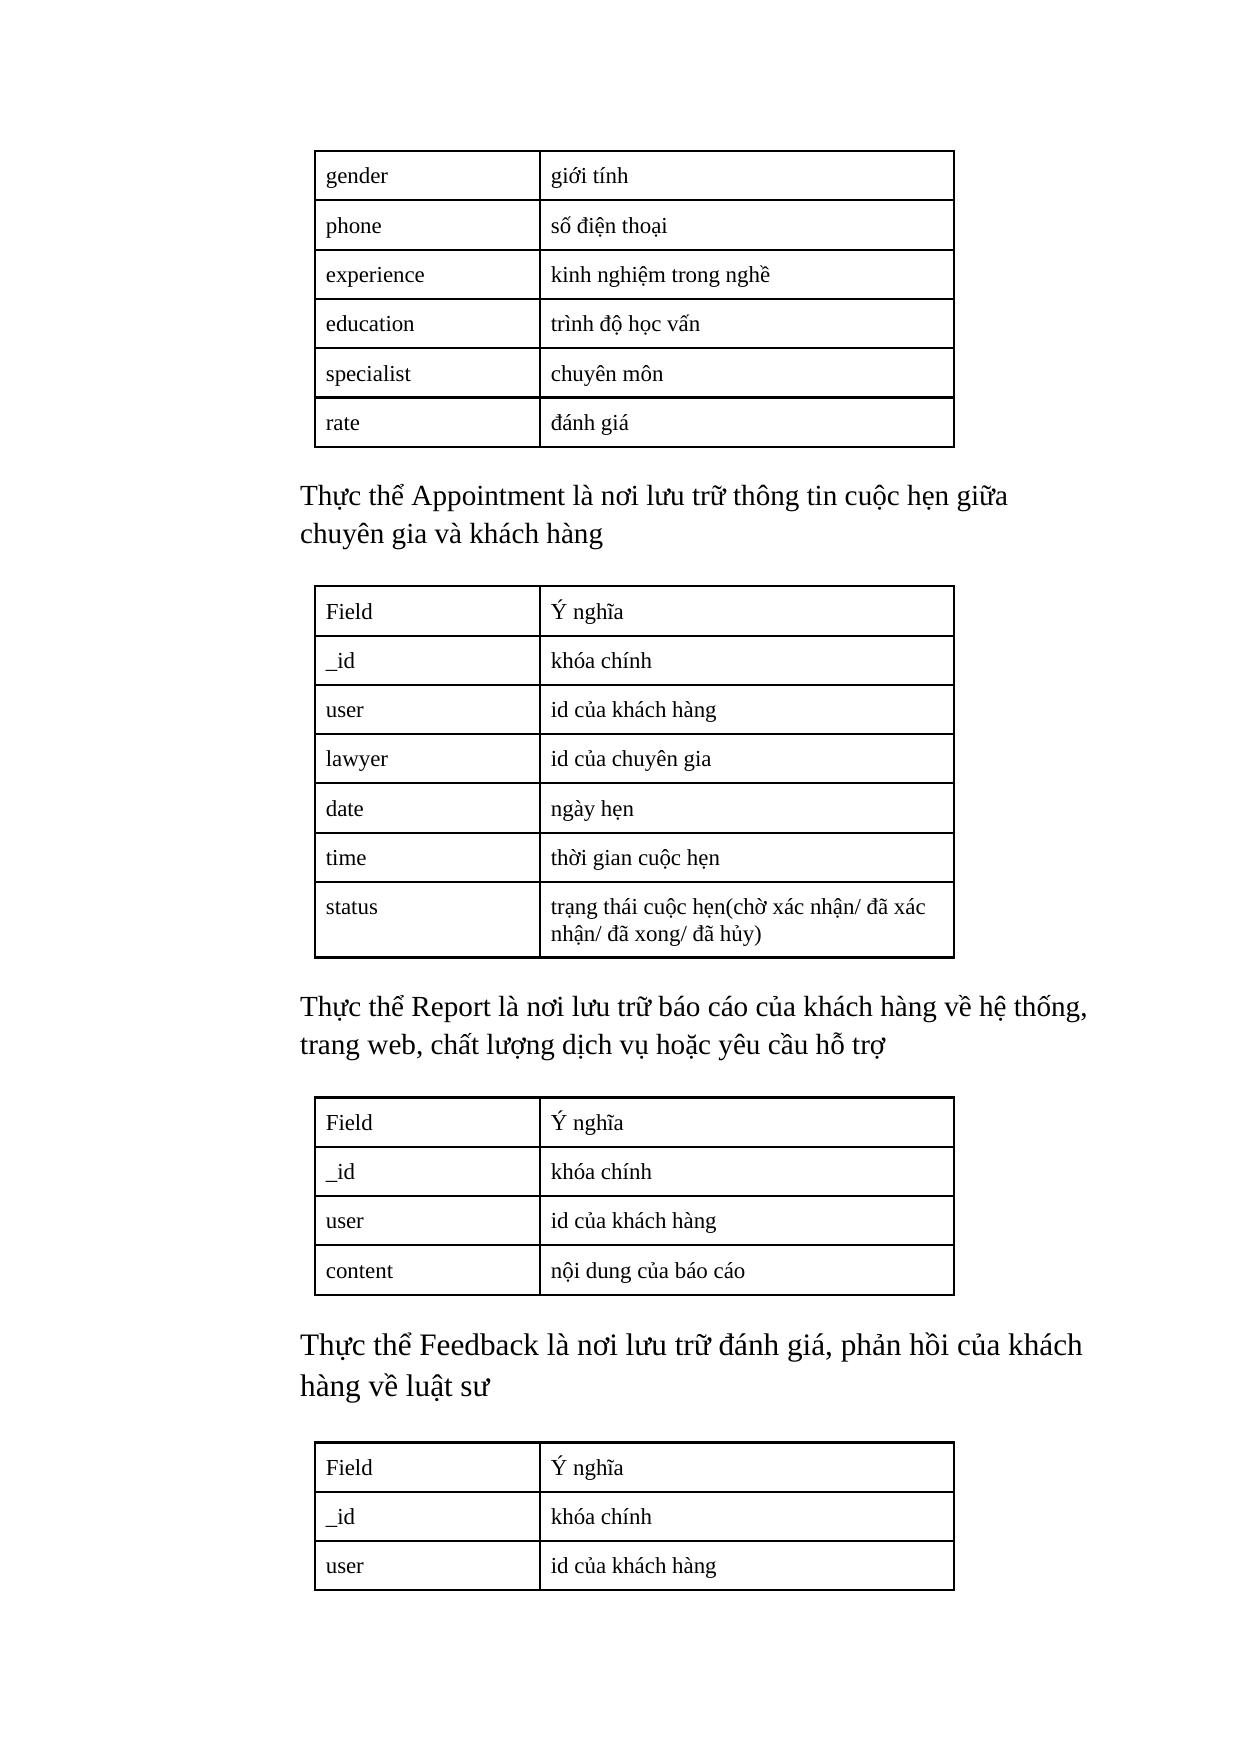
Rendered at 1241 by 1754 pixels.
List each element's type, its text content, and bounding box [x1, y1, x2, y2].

table_header Ý nghĩa [541, 1444, 953, 1491]
table_cell trạng thái cuộc hẹn(chờ xác nhận/ đã xác nhận/ đã xong/ đã hủy) [541, 883, 953, 956]
table_cell số điện thoại [541, 201, 953, 248]
table_cell đánh giá [541, 399, 953, 446]
table_cell id của khách hàng [541, 686, 953, 733]
table_cell specialist [316, 349, 539, 396]
table_cell khóa chính [541, 1493, 953, 1540]
table_cell content [316, 1246, 539, 1293]
table_cell _id [316, 1493, 539, 1540]
table_cell date [316, 784, 539, 832]
table_cell id của khách hàng [541, 1542, 953, 1589]
table_cell ngày hẹn [541, 784, 953, 832]
table_cell status [316, 883, 539, 956]
table_cell education [316, 300, 539, 347]
table_cell _id [316, 637, 539, 684]
table_cell user [316, 686, 539, 733]
table_header Field [316, 587, 539, 634]
text Thực thể Report là nơi lưu trữ báo cáo của khách hàng về hệ thống, trang web, chất lượng dịch vụ hoặc yêu cầu hỗ trợ [300, 989, 1090, 1061]
table_cell user [316, 1542, 539, 1589]
table_cell id của khách hàng [541, 1197, 953, 1244]
text Thực thể Feedback là nơi lưu trữ đánh giá, phản hồi của khách hàng về luật sư [300, 1326, 1090, 1403]
table_cell experience [316, 251, 539, 298]
table_cell user [316, 1197, 539, 1244]
table_cell kinh nghiệm trong nghề [541, 251, 953, 298]
table_cell trình độ học vấn [541, 300, 953, 347]
table_cell id của chuyên gia [541, 735, 953, 782]
table_cell thời gian cuộc hẹn [541, 834, 953, 881]
table_cell nội dung của báo cáo [541, 1246, 953, 1293]
table_cell lawyer [316, 735, 539, 782]
table_cell giới tính [541, 152, 953, 199]
table_cell _id [316, 1148, 539, 1195]
table_cell chuyên môn [541, 349, 953, 396]
table_header Field [316, 1444, 539, 1491]
table_cell khóa chính [541, 1148, 953, 1195]
table_cell phone [316, 201, 539, 248]
table_header Ý nghĩa [541, 1099, 953, 1146]
table_cell khóa chính [541, 637, 953, 684]
table_cell gender [316, 152, 539, 199]
text Thực thể Appointment là nơi lưu trữ thông tin cuộc hẹn giữa chuyên gia và khách hàng [300, 478, 1090, 550]
table_cell rate [316, 399, 539, 446]
table_cell time [316, 834, 539, 881]
table_header Ý nghĩa [541, 587, 953, 634]
table_header Field [316, 1099, 539, 1146]
